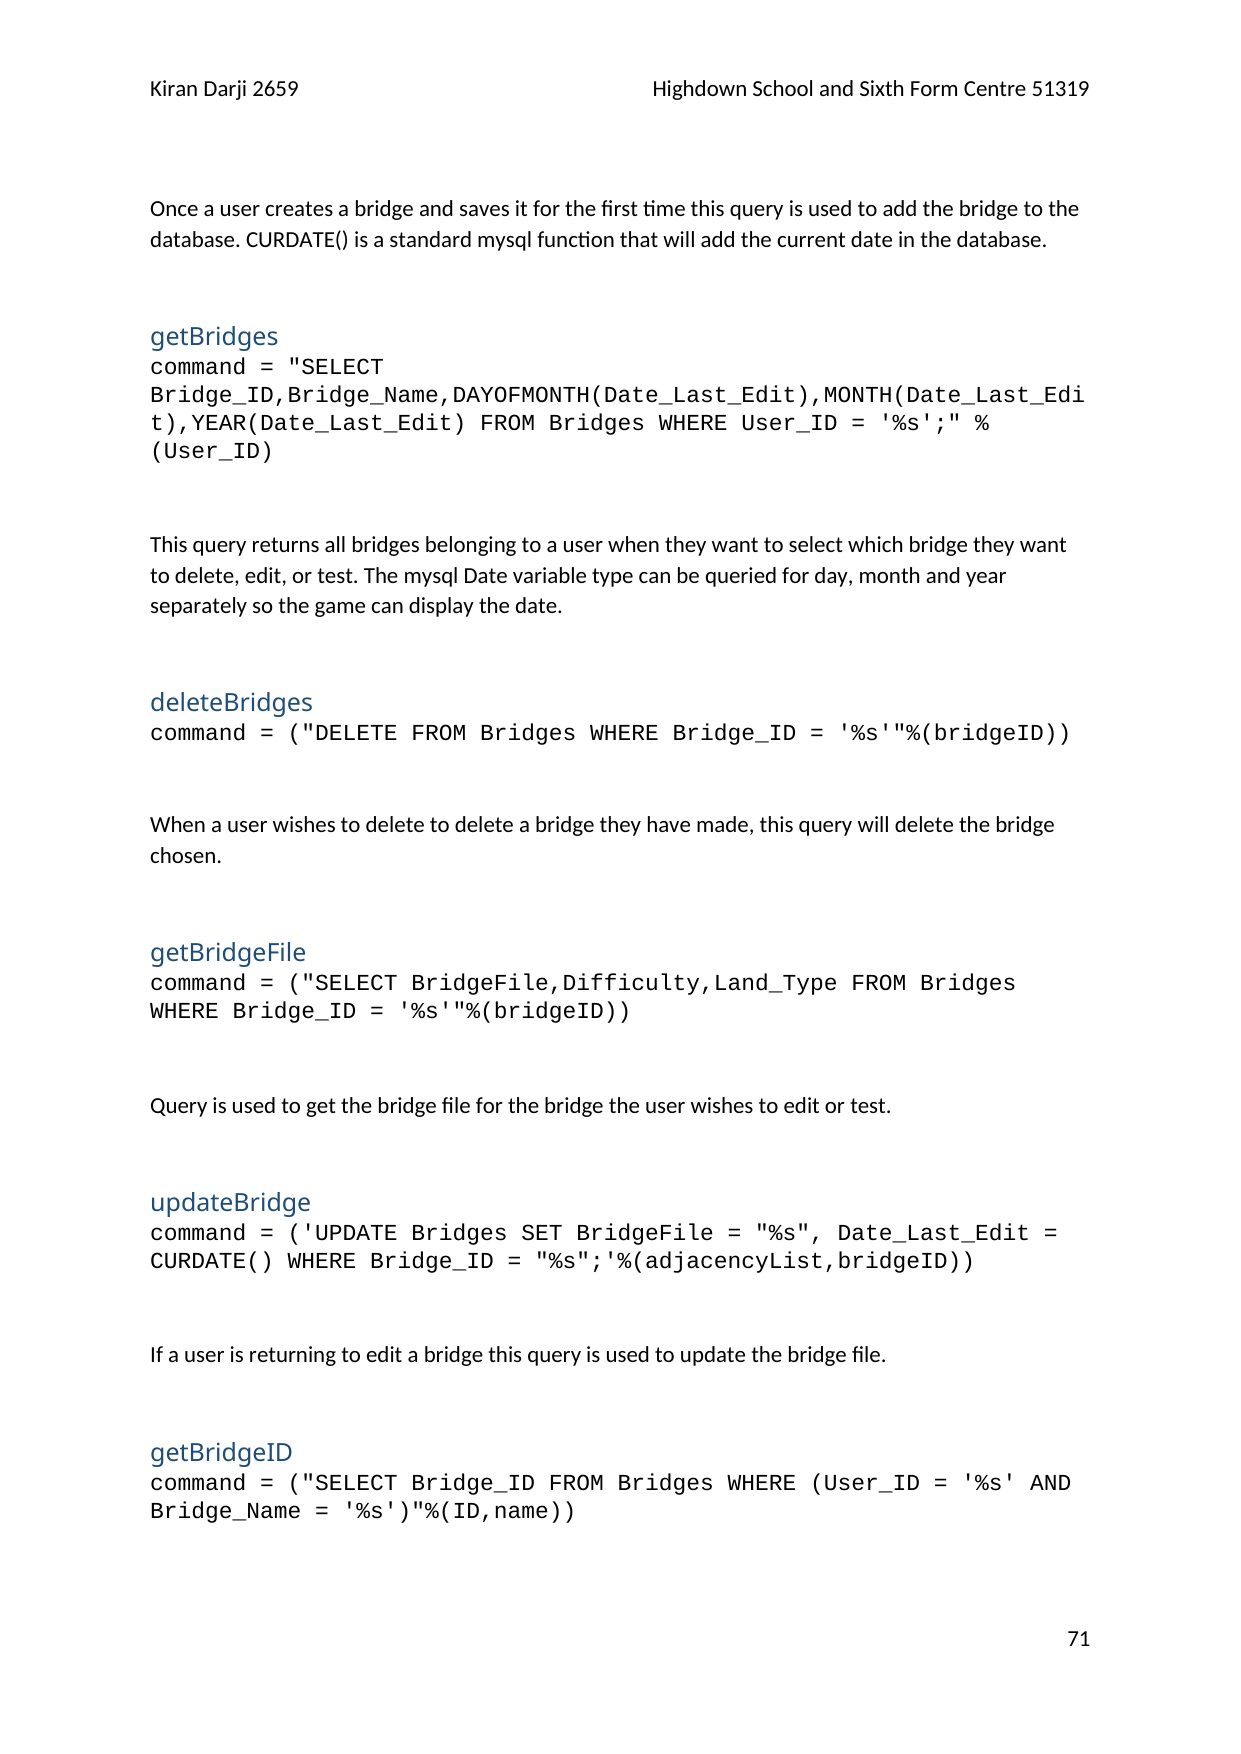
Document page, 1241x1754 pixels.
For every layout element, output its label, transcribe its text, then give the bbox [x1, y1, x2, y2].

text command = ("SELECT Bridge_ID FROM Bridges WHERE (User_ID = '%s' AND Bridge_Name = '%s')"%(ID,name)) [150, 1471, 1090, 1525]
text command = ("SELECT BridgeFile,Difficulty,Land_Type FROM Bridges WHERE Bridge_ID = '%s'"%(bridgeID)) [150, 971, 1090, 1025]
subtitle getBridgeFile [150, 934, 1090, 969]
text If a user is returning to edit a bridge this query is used to update the bridge file. [150, 1341, 1090, 1369]
text Query is used to get the bridge file for the bridge the user wishes to edit or test. [150, 1091, 1090, 1119]
subtitle deleteBridges [150, 685, 1090, 719]
subtitle getBridges [150, 318, 1090, 353]
subtitle getBridgeID [150, 1434, 1090, 1468]
text command = "SELECT Bridge_ID,Bridge_Name,DAYOFMONTH(Date_Last_Edit),MONTH(Date_Last_Edit),YEAR(Date_Last_Edit) FROM Bridges WHERE User_ID = '%s';" %(User_ID) [150, 355, 1090, 465]
subtitle updateBridge [150, 1184, 1090, 1218]
text Once a user creates a bridge and saves it for the first time this query is used to add the bridge to the database. CURDATE() is a standard mysql function that will add the current date in the database. [150, 194, 1090, 253]
text command = ('UPDATE Bridges SET BridgeFile = "%s", Date_Last_Edit = CURDATE() WHERE Bridge_ID = "%s";'%(adjacencyList,bridgeID)) [150, 1221, 1090, 1275]
text This query returns all bridges belonging to a user when they want to select which bridge they want to delete, edit, or test. The mysql Date variable type can be queried for day, month and year separately so the game can display the date. [150, 531, 1090, 619]
text When a user wishes to delete to delete a bridge they have made, this query will delete the bridge chosen. [150, 811, 1090, 869]
text command = ("DELETE FROM Bridges WHERE Bridge_ID = '%s'"%(bridgeID)) [150, 721, 1090, 747]
